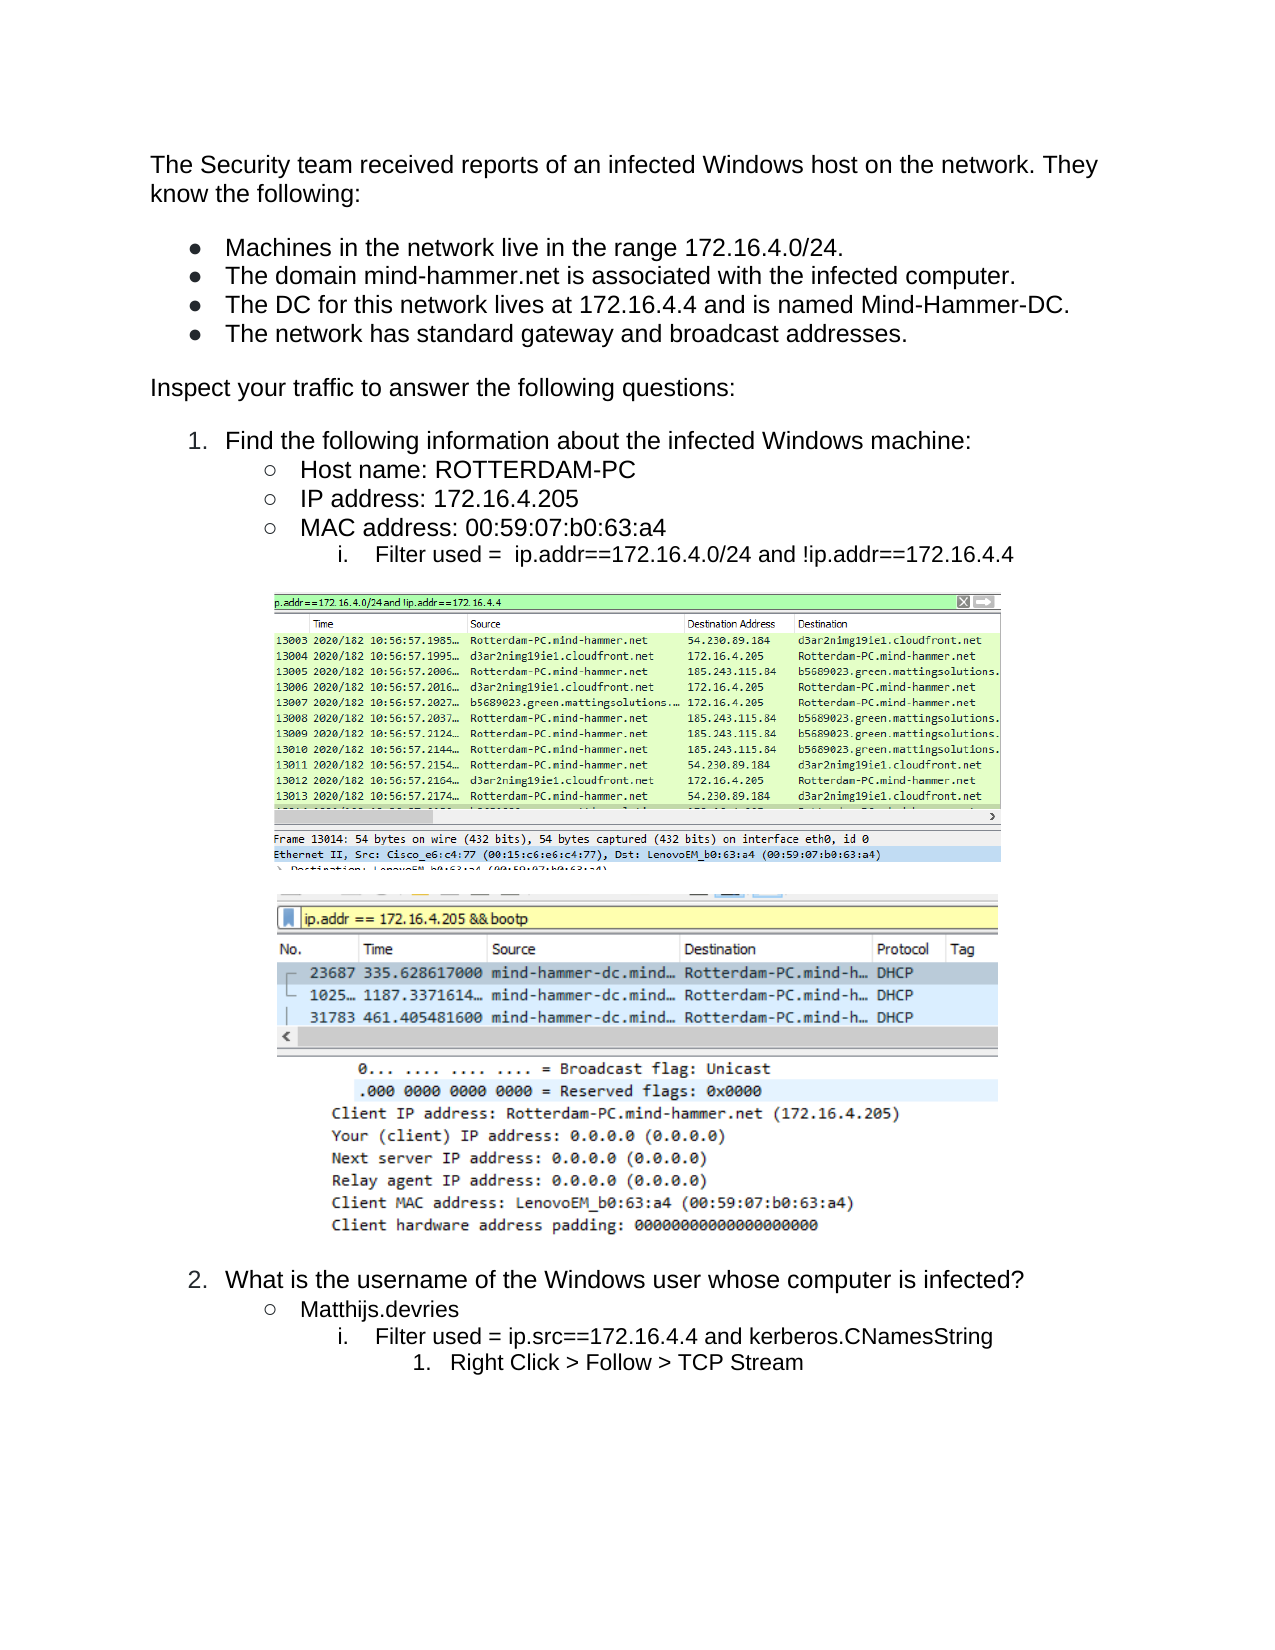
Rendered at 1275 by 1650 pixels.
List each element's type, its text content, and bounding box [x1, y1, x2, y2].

list Find the following information about the infected Windows machine: [187, 426, 1125, 455]
list Filter used = ip.addr==172.16.4.0/24 and !ip.addr==172.16.4.4 [337, 541, 1125, 568]
list IP address: 172.16.4.205 [262, 484, 1125, 512]
list Matthijs.devries [262, 1294, 1125, 1323]
picture [277, 894, 998, 1241]
list The domain mind-hammer.net is associated with the infected computer. [187, 261, 1125, 290]
text The Security team received reports of an infected Windows host on the network. They know the following: [150, 150, 1125, 207]
list Machines in the network live in the range 172.16.4.0/24. [187, 232, 1125, 261]
list Filter used = ip.src==172.16.4.4 and kerberos.CNamesString [337, 1323, 1125, 1349]
list The network has standard gateway and broadcast addresses. [187, 319, 1125, 347]
picture [274, 592, 1001, 870]
list What is the username of the Windows user whose computer is infected? [187, 1265, 1125, 1294]
list Right Click > Follow > TCP Stream [412, 1349, 1125, 1376]
text Inspect your traffic to answer the following questions: [150, 372, 1125, 401]
list The DC for this network lives at 172.16.4.4 and is named Mind-Hammer-DC. [187, 290, 1125, 319]
list MAC address: 00:59:07:b0:63:a4 [262, 512, 1125, 541]
list Host name: ROTTERDAM-PC [262, 455, 1125, 484]
